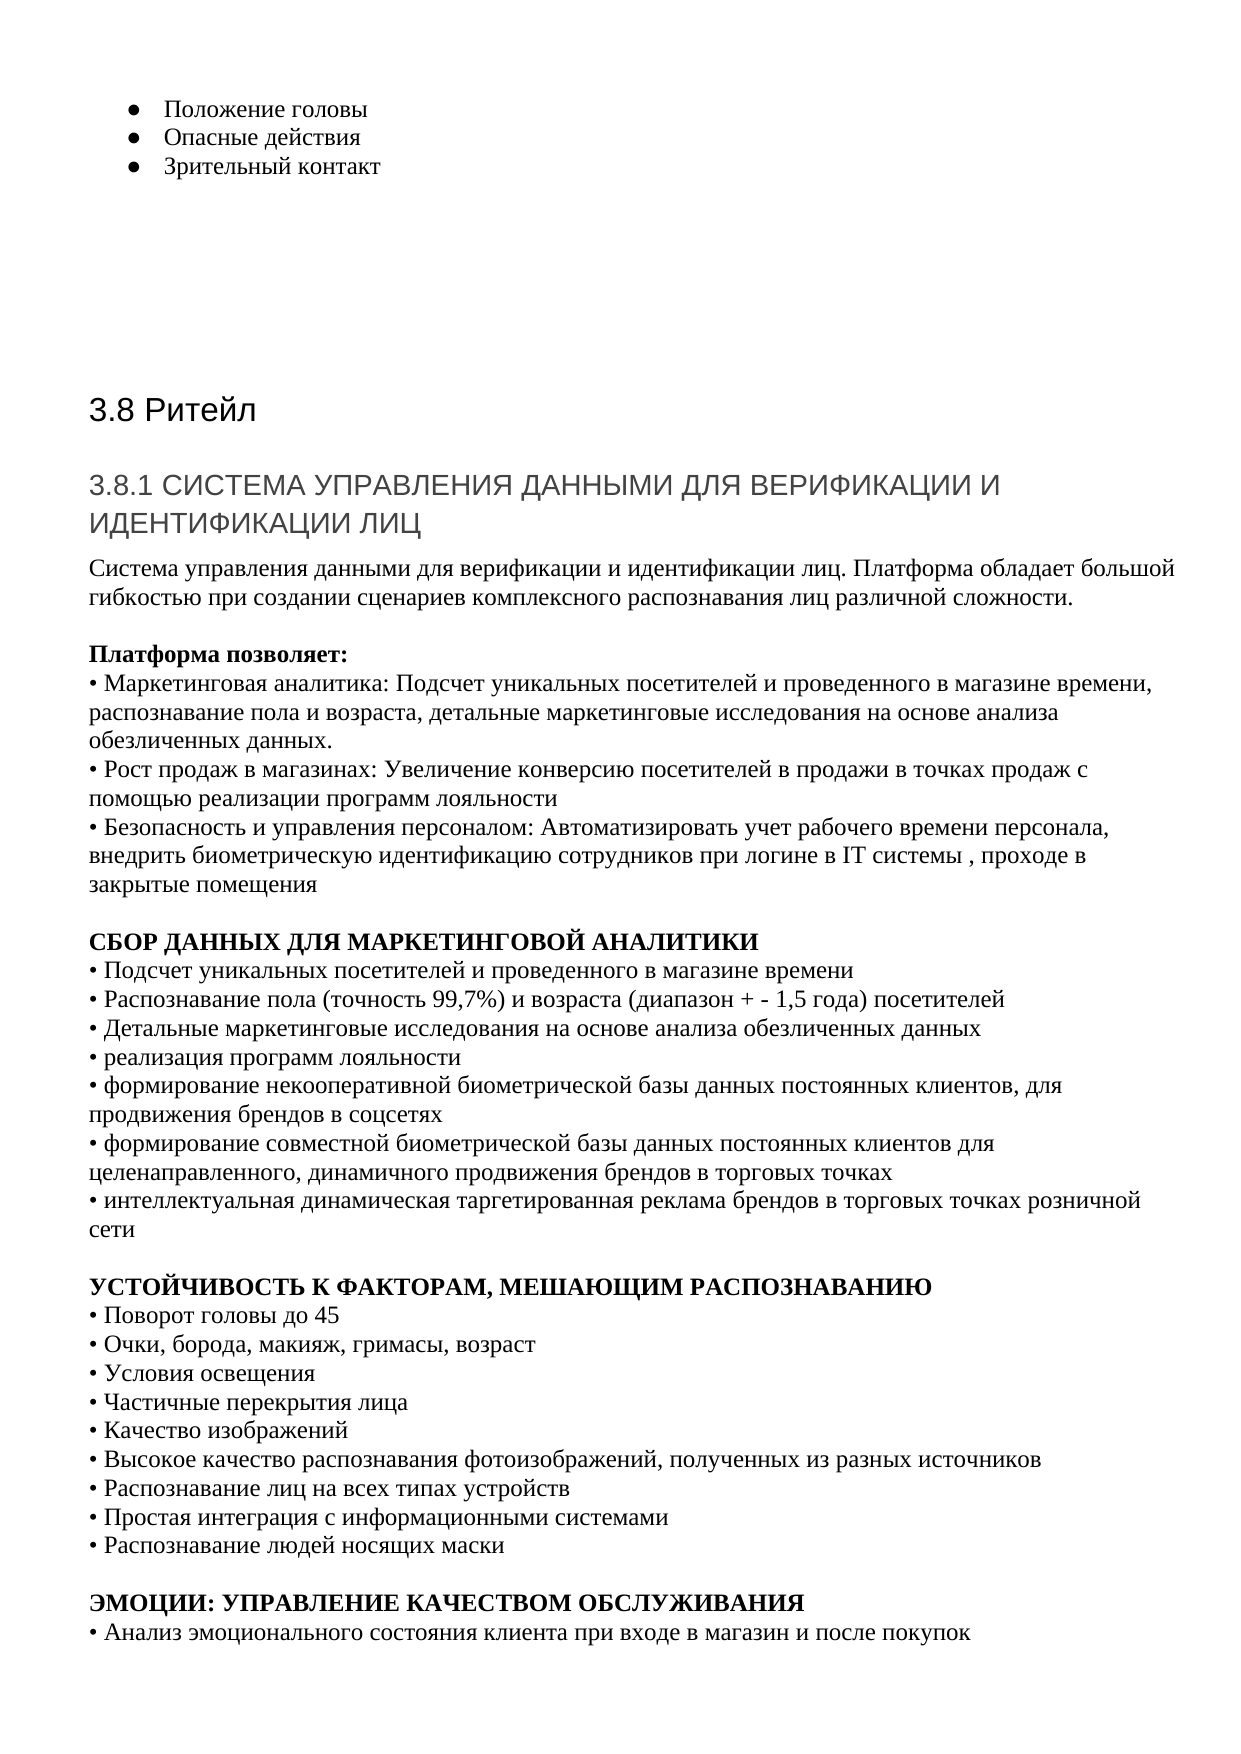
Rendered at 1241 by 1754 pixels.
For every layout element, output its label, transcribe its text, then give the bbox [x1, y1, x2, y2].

text • формирование некооперативной биометрической базы данных постоянных клиентов, для продвижения брендов в соцсетях [88, 1070, 1183, 1128]
text • формирование совместной биометрической базы данных постоянных клиентов для целенаправленного, динамичного продвижения брендов в торговых точках [88, 1128, 1183, 1185]
text • Простая интеграция с информационными системами [88, 1502, 1183, 1530]
text • Высокое качество распознавания фотоизображений, полученных из разных источников [88, 1444, 1183, 1473]
list Опасные действия [126, 122, 1183, 151]
text • Очки, борода, макияж, гримасы, возраст [88, 1329, 1183, 1358]
text • Распознавание людей носящих маски [88, 1530, 1183, 1559]
text • Детальные маркетинговые исследования на основе анализа обезличенных данных [88, 1013, 1183, 1042]
text СБОР ДАННЫХ ДЛЯ МАРКЕТИНГОВОЙ АНАЛИТИКИ [88, 927, 1183, 955]
list Положение головы [126, 94, 1183, 122]
text • Распознавание лиц на всех типах устройств [88, 1473, 1183, 1502]
list Зрительный контакт [126, 151, 1183, 180]
text • реализация программ лояльности [88, 1042, 1183, 1070]
text Система управления данными для верификации и идентификации лиц. Платформа обладает большой гибкостью при создании сценариев комплексного распознавания лиц различной сложности. [88, 553, 1183, 610]
text • Поворот головы до 45 [88, 1300, 1183, 1329]
text • Безопасность и управления персоналом: Автоматизировать учет рабочего времени персонала, внедрить биометрическую идентификацию сотрудников при логине в IT системы , проходе в закрытые помещения [88, 812, 1183, 898]
text • Частичные перекрытия лица [88, 1387, 1183, 1415]
text УСТОЙЧИВОСТЬ К ФАКТОРАМ, МЕШАЮЩИМ РАСПОЗНАВАНИЮ [88, 1272, 1183, 1300]
subtitle 3.8.1 СИСТЕМА УПРАВЛЕНИЯ ДАННЫМИ ДЛЯ ВЕРИФИКАЦИИ И ИДЕНТИФИКАЦИИ ЛИЦ [88, 467, 1183, 539]
text • Анализ эмоционального состояния клиента при входе в магазин и после покупок [88, 1617, 1183, 1645]
text • Качество изображений [88, 1415, 1183, 1444]
text • Распознавание пола (точность 99,7%) и возраста (диапазон + - 1,5 года) посетителей [88, 984, 1183, 1013]
text • интеллектуальная динамическая таргетированная реклама брендов в торговых точках розничной сети [88, 1185, 1183, 1243]
subtitle 3.8 Ритейл [88, 390, 1183, 428]
text Платформа позволяет: [88, 639, 1183, 668]
text • Подсчет уникальных посетителей и проведенного в магазине времени [88, 955, 1183, 984]
text • Условия освещения [88, 1358, 1183, 1387]
text ЭМОЦИИ: УПРАВЛЕНИЕ КАЧЕСТВОМ ОБСЛУЖИВАНИЯ [88, 1588, 1183, 1617]
text • Рост продаж в магазинах: Увеличение конверсию посетителей в продажи в точках продаж с помощью реализации программ лояльности [88, 754, 1183, 812]
text • Маркетинговая аналитика: Подсчет уникальных посетителей и проведенного в магазине времени, распознавание пола и возраста, детальные маркетинговые исследования на основе анализа обезличенных данных. [88, 668, 1183, 754]
